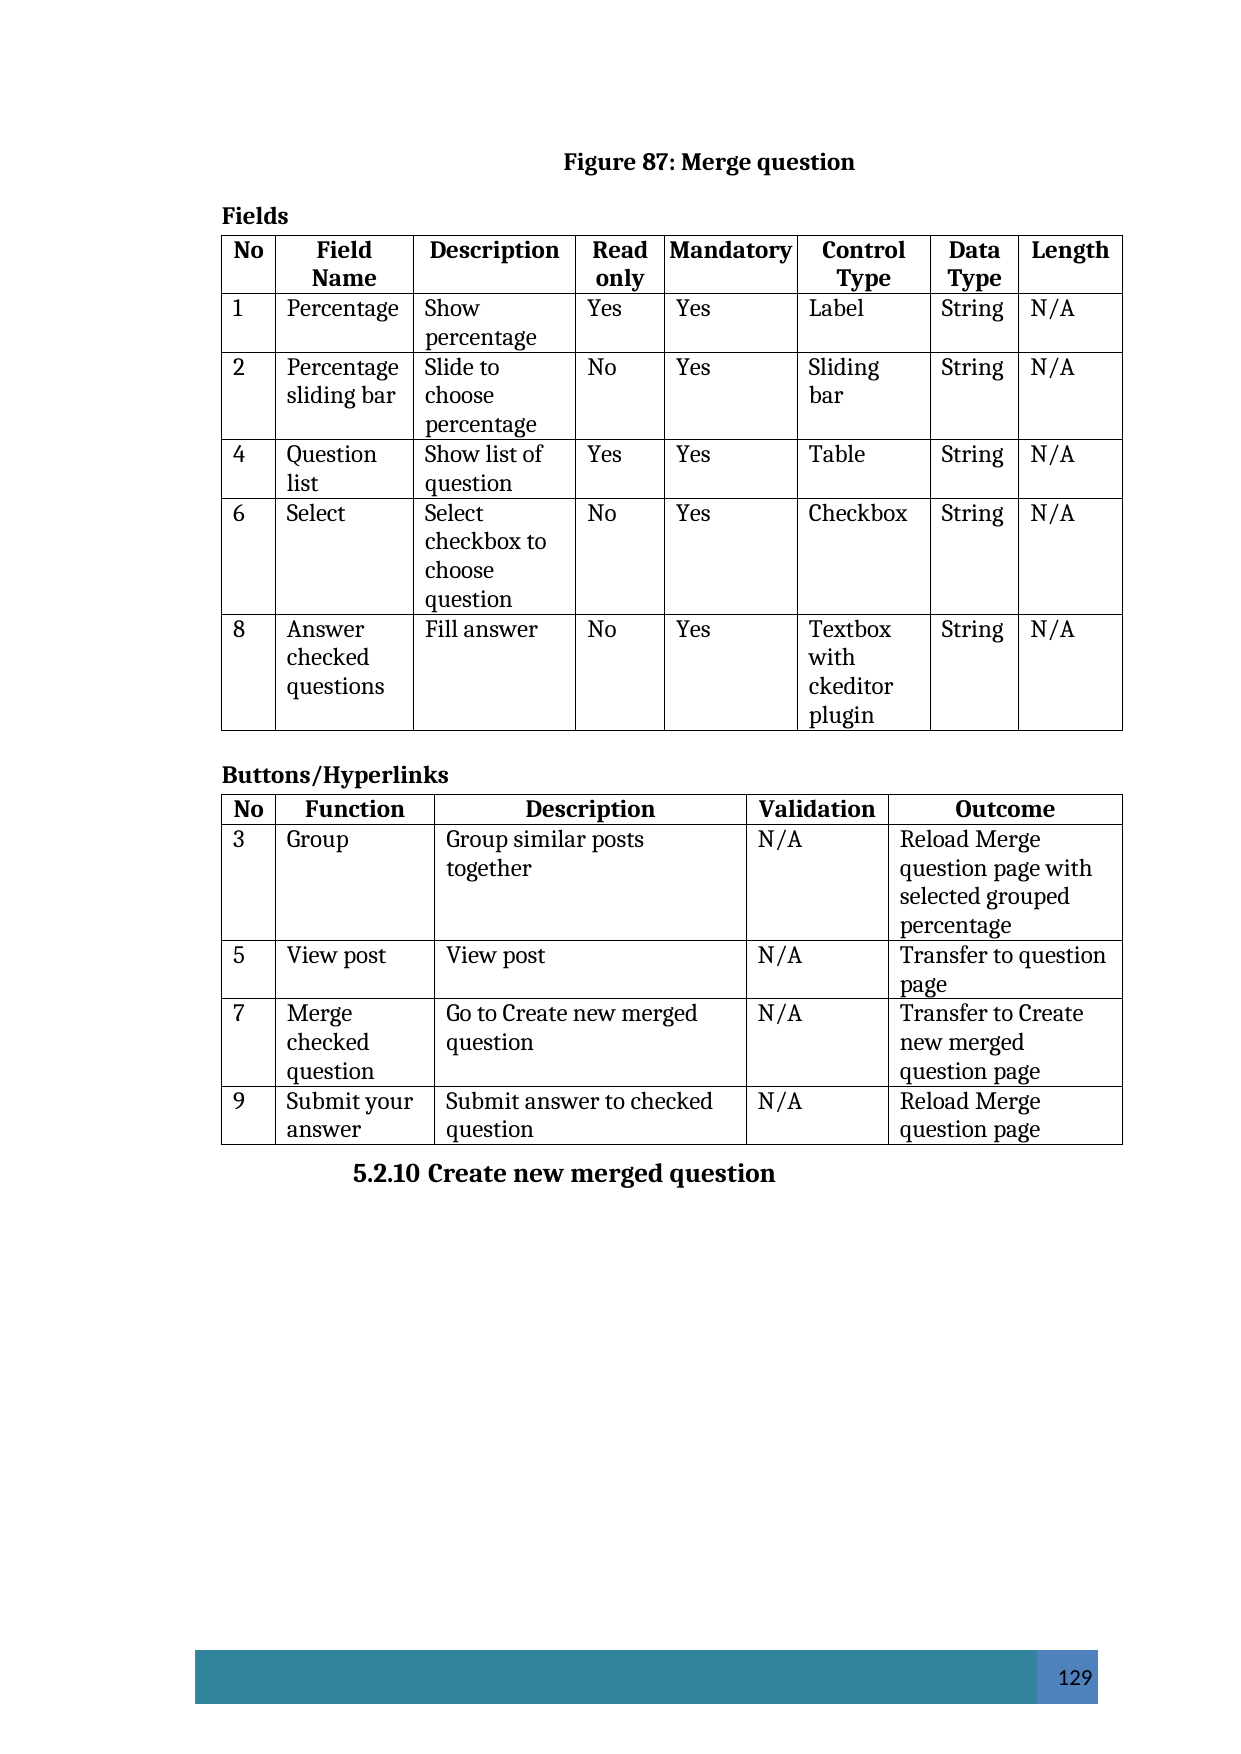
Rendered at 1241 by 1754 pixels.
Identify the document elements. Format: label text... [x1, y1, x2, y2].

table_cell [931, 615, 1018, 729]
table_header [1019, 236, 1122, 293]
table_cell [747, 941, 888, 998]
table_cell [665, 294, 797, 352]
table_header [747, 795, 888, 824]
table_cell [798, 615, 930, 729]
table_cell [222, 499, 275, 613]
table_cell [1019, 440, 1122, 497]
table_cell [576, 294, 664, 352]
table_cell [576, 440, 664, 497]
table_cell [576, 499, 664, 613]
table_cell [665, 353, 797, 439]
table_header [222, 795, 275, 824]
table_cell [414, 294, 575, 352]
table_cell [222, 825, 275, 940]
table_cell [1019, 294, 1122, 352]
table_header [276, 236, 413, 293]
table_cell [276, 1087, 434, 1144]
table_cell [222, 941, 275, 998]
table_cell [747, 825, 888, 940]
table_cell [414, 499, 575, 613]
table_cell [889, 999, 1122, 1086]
text Buttons/Hyperlinks [222, 761, 1122, 789]
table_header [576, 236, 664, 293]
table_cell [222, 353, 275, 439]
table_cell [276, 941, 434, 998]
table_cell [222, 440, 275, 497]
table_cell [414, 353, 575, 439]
text Fields [222, 202, 1122, 230]
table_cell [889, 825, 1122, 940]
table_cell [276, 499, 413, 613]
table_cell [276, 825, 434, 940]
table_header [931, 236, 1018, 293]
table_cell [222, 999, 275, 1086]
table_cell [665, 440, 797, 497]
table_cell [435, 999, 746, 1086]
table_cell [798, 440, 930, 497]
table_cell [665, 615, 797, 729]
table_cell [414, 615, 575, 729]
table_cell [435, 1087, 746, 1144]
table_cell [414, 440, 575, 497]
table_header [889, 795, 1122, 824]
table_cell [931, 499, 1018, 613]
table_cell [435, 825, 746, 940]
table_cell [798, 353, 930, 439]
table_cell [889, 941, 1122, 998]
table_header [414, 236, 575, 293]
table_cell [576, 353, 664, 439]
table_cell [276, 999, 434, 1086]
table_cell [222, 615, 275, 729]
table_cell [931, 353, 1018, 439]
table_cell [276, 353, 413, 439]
subtitle Create new merged question [353, 1158, 1122, 1189]
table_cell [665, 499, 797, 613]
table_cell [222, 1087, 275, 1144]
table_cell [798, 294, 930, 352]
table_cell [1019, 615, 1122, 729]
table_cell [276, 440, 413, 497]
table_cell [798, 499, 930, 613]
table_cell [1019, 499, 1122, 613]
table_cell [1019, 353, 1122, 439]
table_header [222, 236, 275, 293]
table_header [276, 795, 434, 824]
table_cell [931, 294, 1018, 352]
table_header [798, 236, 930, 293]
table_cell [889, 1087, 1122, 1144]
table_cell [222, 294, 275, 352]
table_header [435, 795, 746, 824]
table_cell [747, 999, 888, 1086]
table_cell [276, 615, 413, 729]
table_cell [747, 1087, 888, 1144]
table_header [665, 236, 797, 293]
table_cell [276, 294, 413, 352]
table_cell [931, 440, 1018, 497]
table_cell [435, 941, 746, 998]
text Figure 87: Merge question [222, 148, 1122, 176]
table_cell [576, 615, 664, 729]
